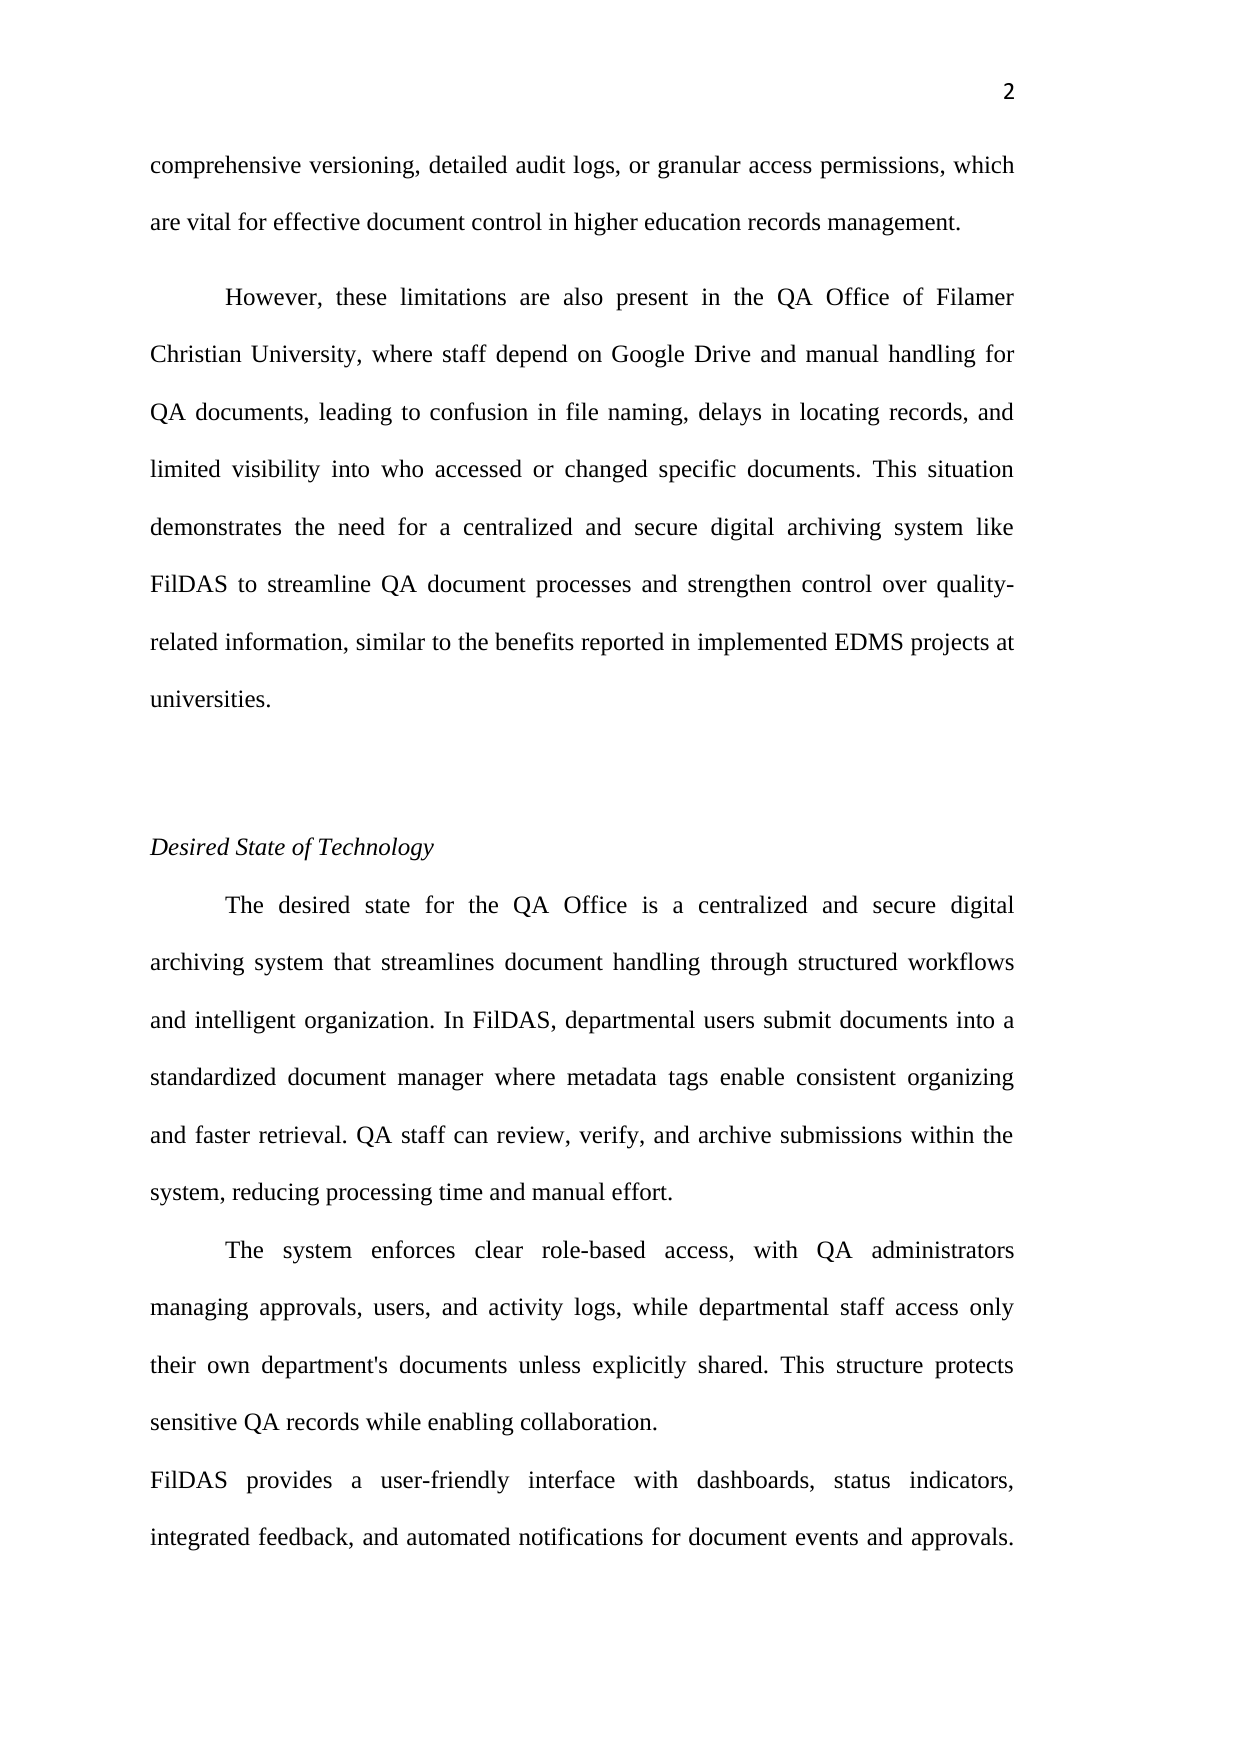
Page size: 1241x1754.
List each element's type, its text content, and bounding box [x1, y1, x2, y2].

text However, these limitations are also present in the QA Office of Filamer Christian University, where staff depend on Google Drive and manual handling for QA documents, leading to confusion in file naming, delays in locating records, and limited visibility into who accessed or changed specific documents. This situation demonstrates the need for a centralized and secure digital archiving system like FilDAS to streamline QA document processes and strengthen control over quality-related information, similar to the benefits reported in implemented EDMS projects at universities. [150, 282, 1015, 713]
text The system enforces clear role-based access, with QA administrators managing approvals, users, and activity logs, while departmental staff access only their own department's documents unless explicitly shared. This structure protects sensitive QA records while enabling collaboration. [150, 1235, 1015, 1436]
text The desired state for the QA Office is a centralized and secure digital archiving system that streamlines document handling through structured workflows and intelligent organization. In FilDAS, departmental users submit documents into a standardized document manager where metadata tags enable consistent organizing and faster retrieval. QA staff can review, verify, and archive submissions within the system, reducing processing time and manual effort. [150, 890, 1015, 1206]
text Desired State of Technology [150, 832, 1015, 861]
